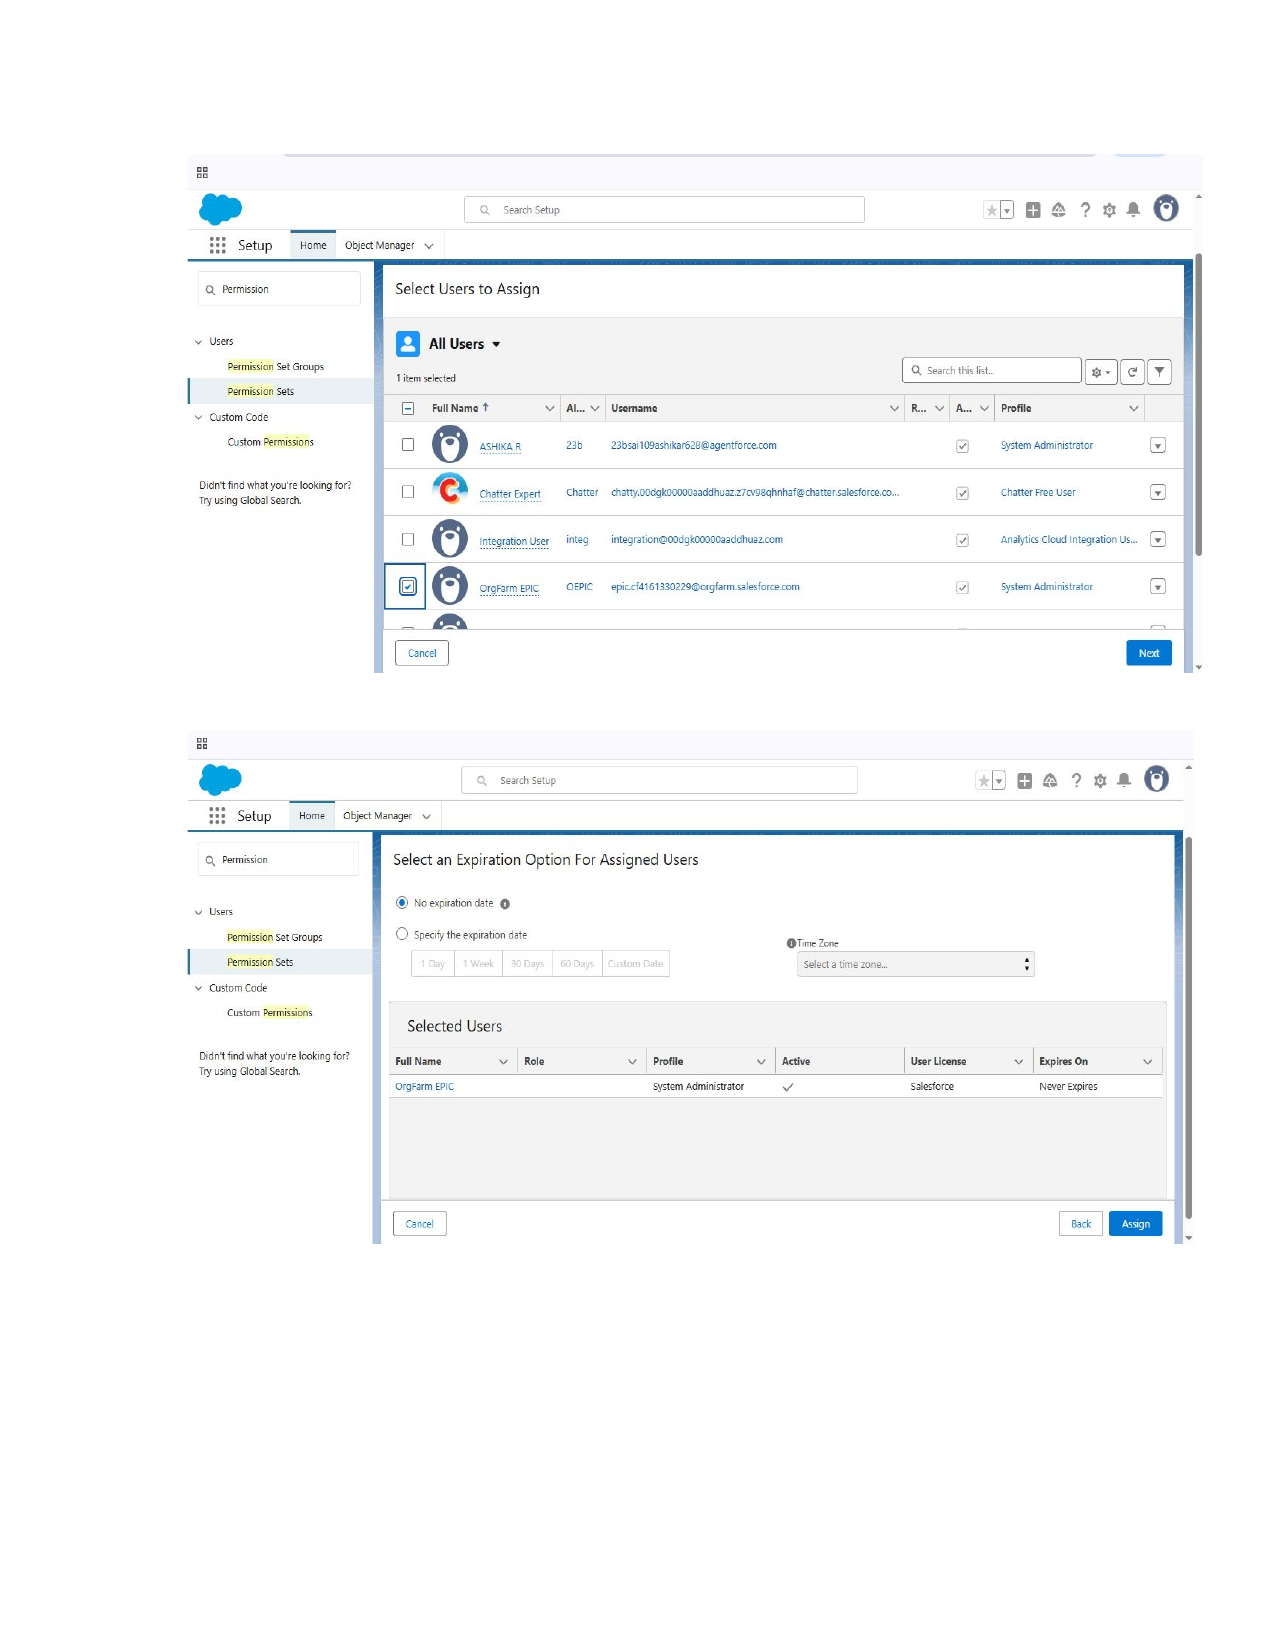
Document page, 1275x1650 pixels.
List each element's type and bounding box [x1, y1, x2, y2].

picture [187, 154, 1204, 673]
picture [187, 730, 1194, 1244]
